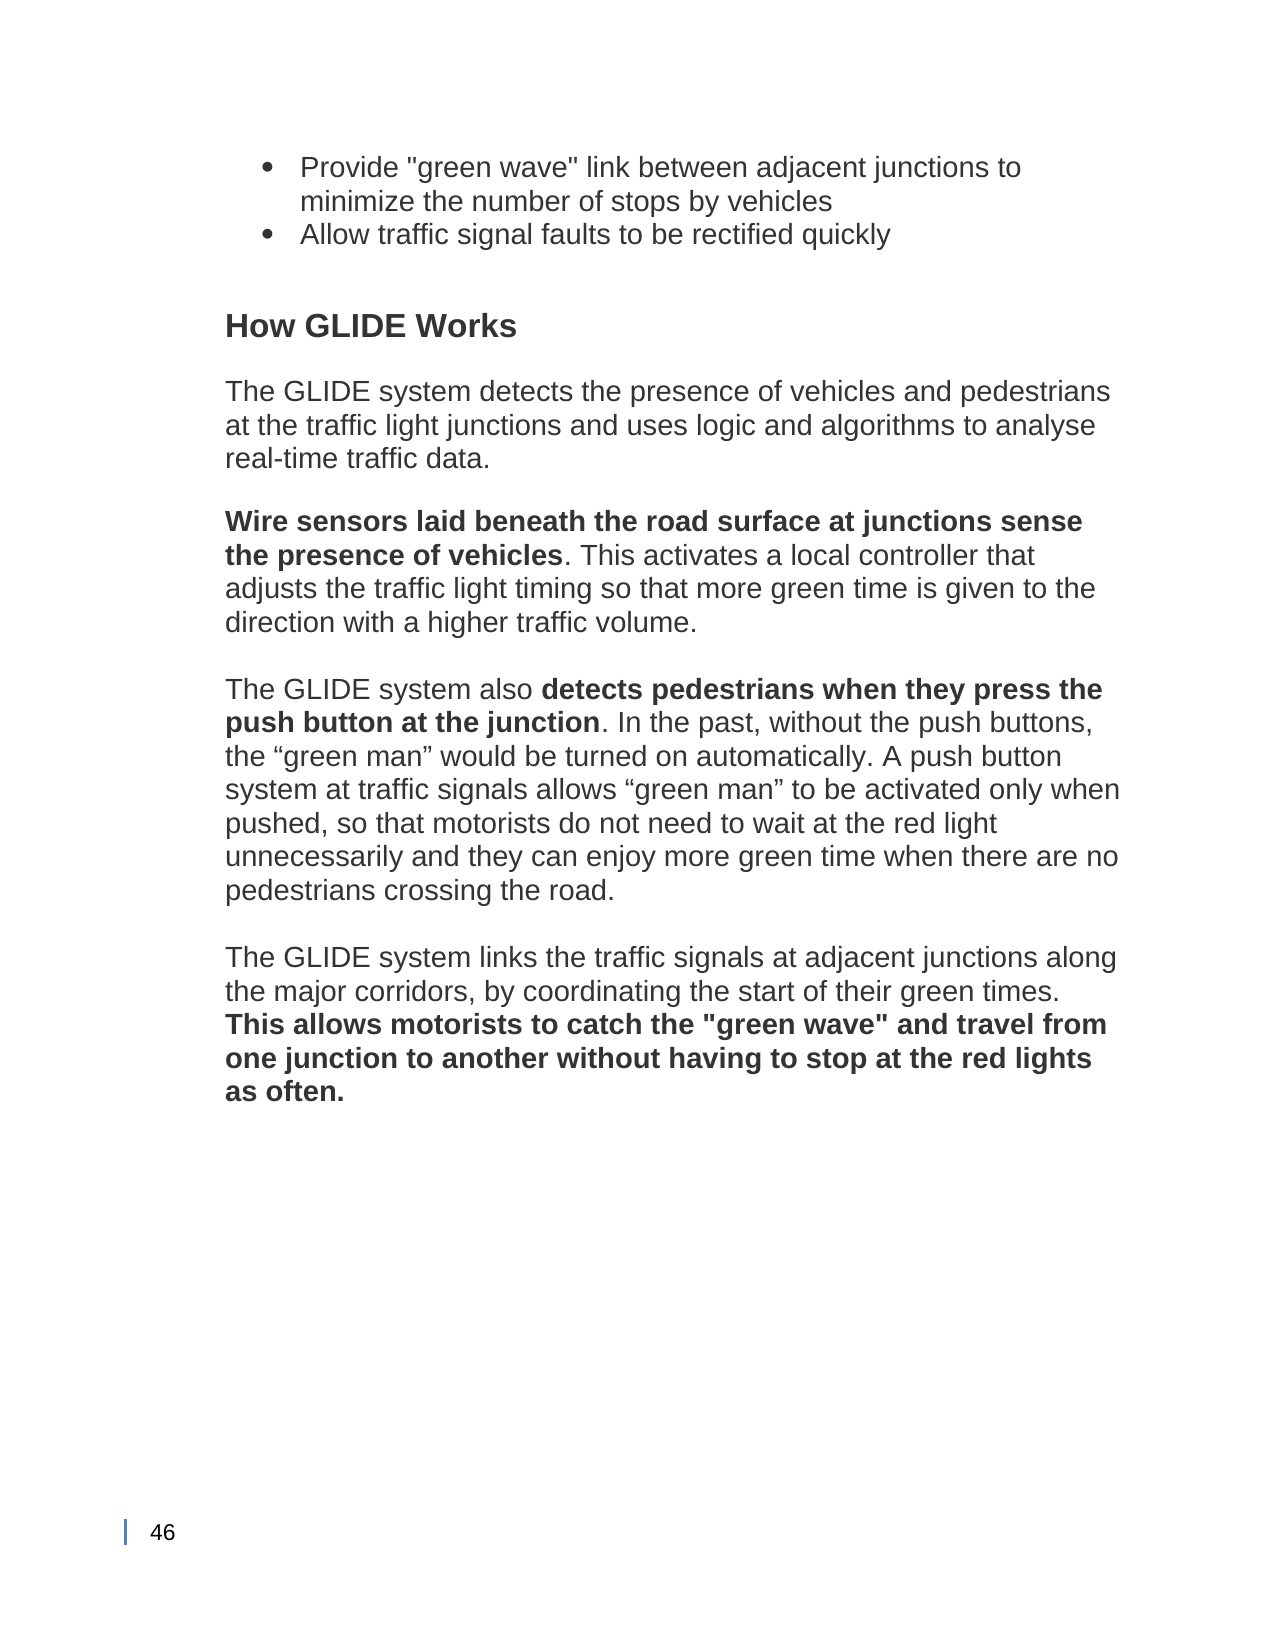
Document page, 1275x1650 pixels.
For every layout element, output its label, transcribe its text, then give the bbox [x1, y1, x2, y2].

text Wire sensors laid beneath the road surface at junctions sense the presence of vehicles. This activates a local controller that adjusts the traffic light timing so that more green time is given to the direction with a higher traffic volume. The GLIDE system also detects pedestrians when they press the push button at the junction. In the past, without the push buttons, the “green man” would be turned on automatically. A push button system at traffic signals allows “green man” to be activated only when pushed, so that motorists do not need to wait at the red light unnecessarily and they can enjoy more green time when there are no pedestrians crossing the road. The GLIDE system links the traffic signals at adjacent junctions along the major corridors, by coordinating the start of their green times. This allows motorists to catch the "green wave" and travel from one junction to another without having to stop at the red lights as often. [225, 504, 1125, 1108]
text The GLIDE system detects the presence of vehicles and pedestrians at the traffic light junctions and uses logic and algorithms to analyse real-time traffic data. [225, 374, 1125, 475]
text How GLIDE Works [187, 307, 1125, 345]
list Allow traffic signal faults to be rectified quickly [262, 217, 1125, 277]
list Provide "green wave" link between adjacent junctions to minimize the number of stops by vehicles [262, 150, 1125, 217]
